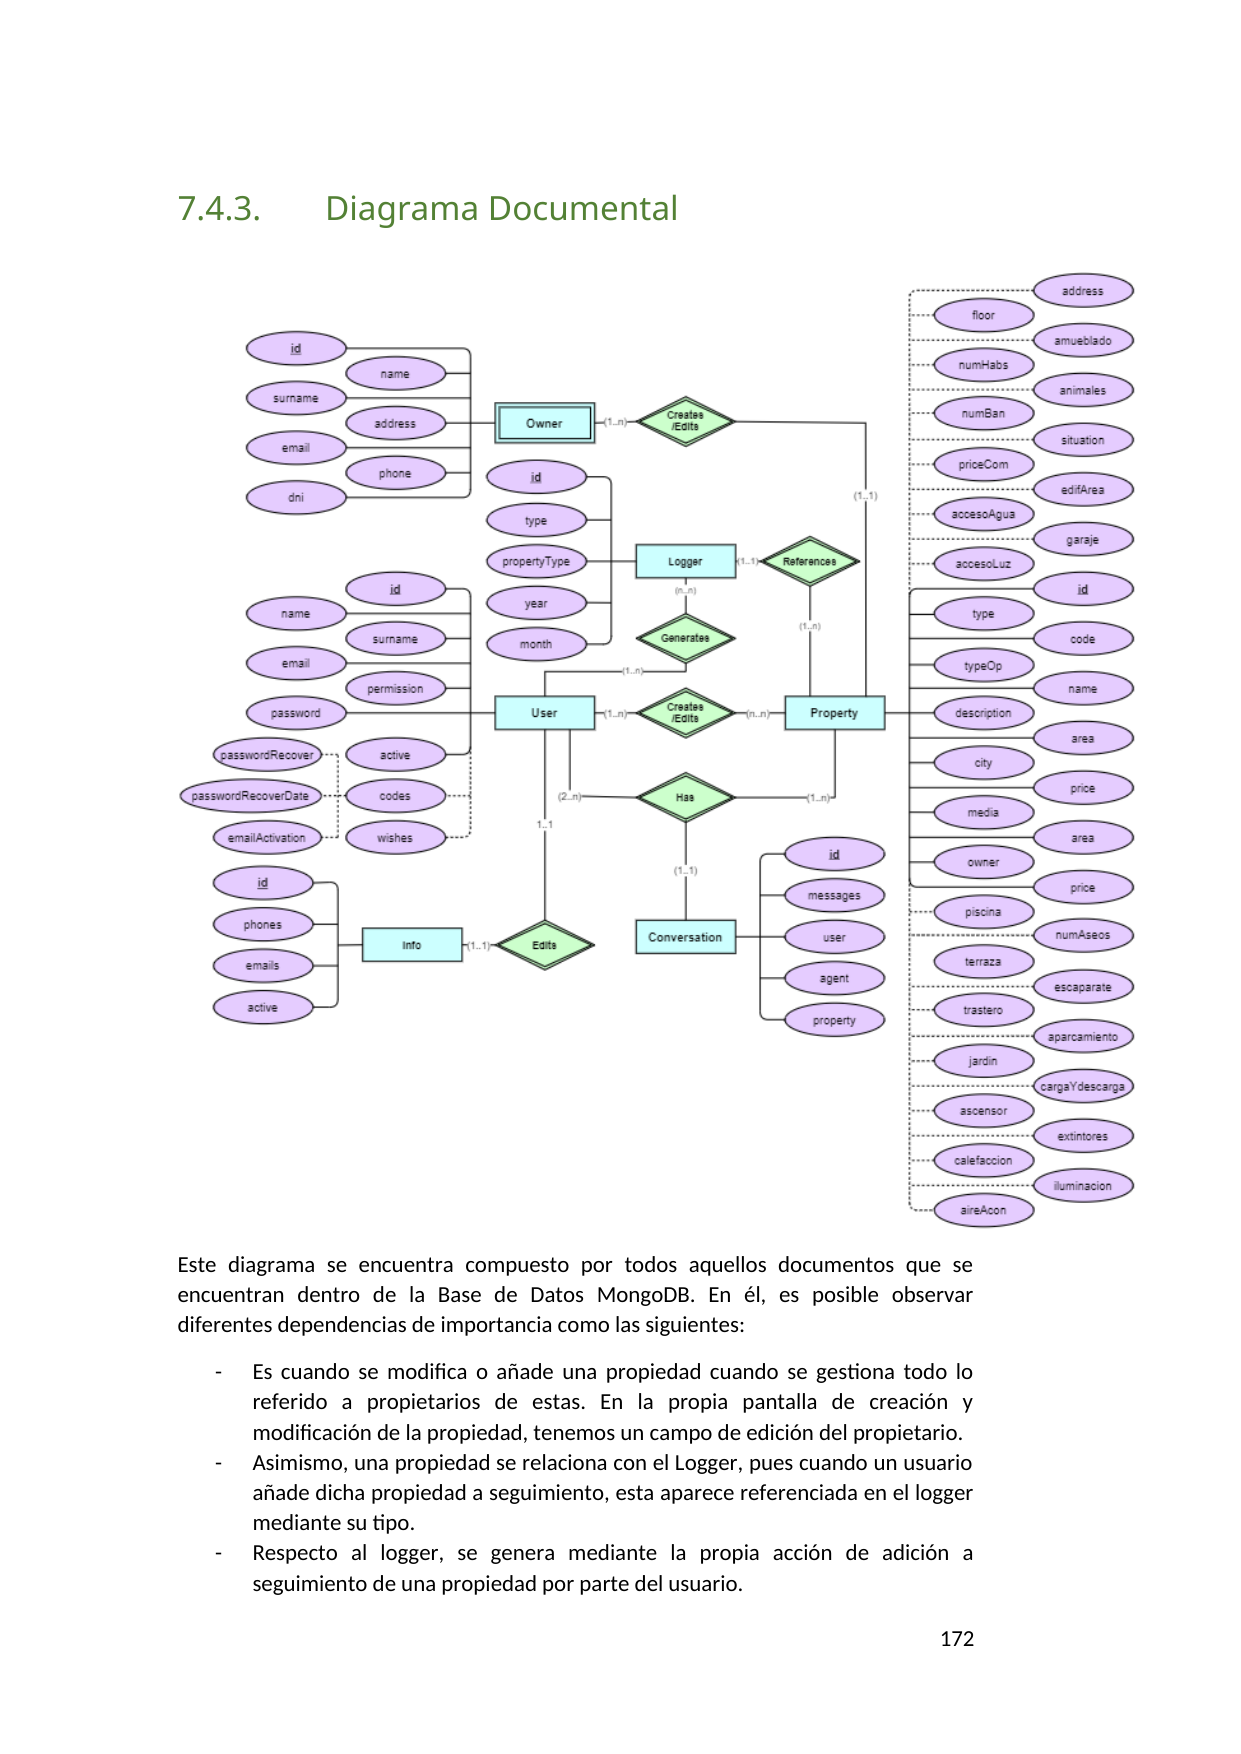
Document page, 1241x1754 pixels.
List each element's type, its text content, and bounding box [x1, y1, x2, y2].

list Es cuando se modifica o añade una propiedad cuando se gestiona todo lo referido a propietarios de estas. En la propia pantalla de creación y modificación de la propiedad, tenemos un campo de edición del propietario. [215, 1357, 974, 1446]
text Este diagrama se encuentra compuesto por todos aquellos documentos que se encuentran dentro de la Base de Datos MongoDB. En él, es posible observar diferentes dependencias de importancia como las siguientes: [177, 1250, 974, 1338]
picture [177, 271, 1139, 1231]
subtitle Diagrama Documental [177, 185, 974, 231]
list Asimismo, una propiedad se relaciona con el Logger, pues cuando un usuario añade dicha propiedad a seguimiento, esta aparece referenciada en el logger mediante su tipo. [215, 1448, 974, 1536]
list Respecto al logger, se genera mediante la propia acción de adición a seguimiento de una propiedad por parte del usuario. [215, 1538, 974, 1597]
